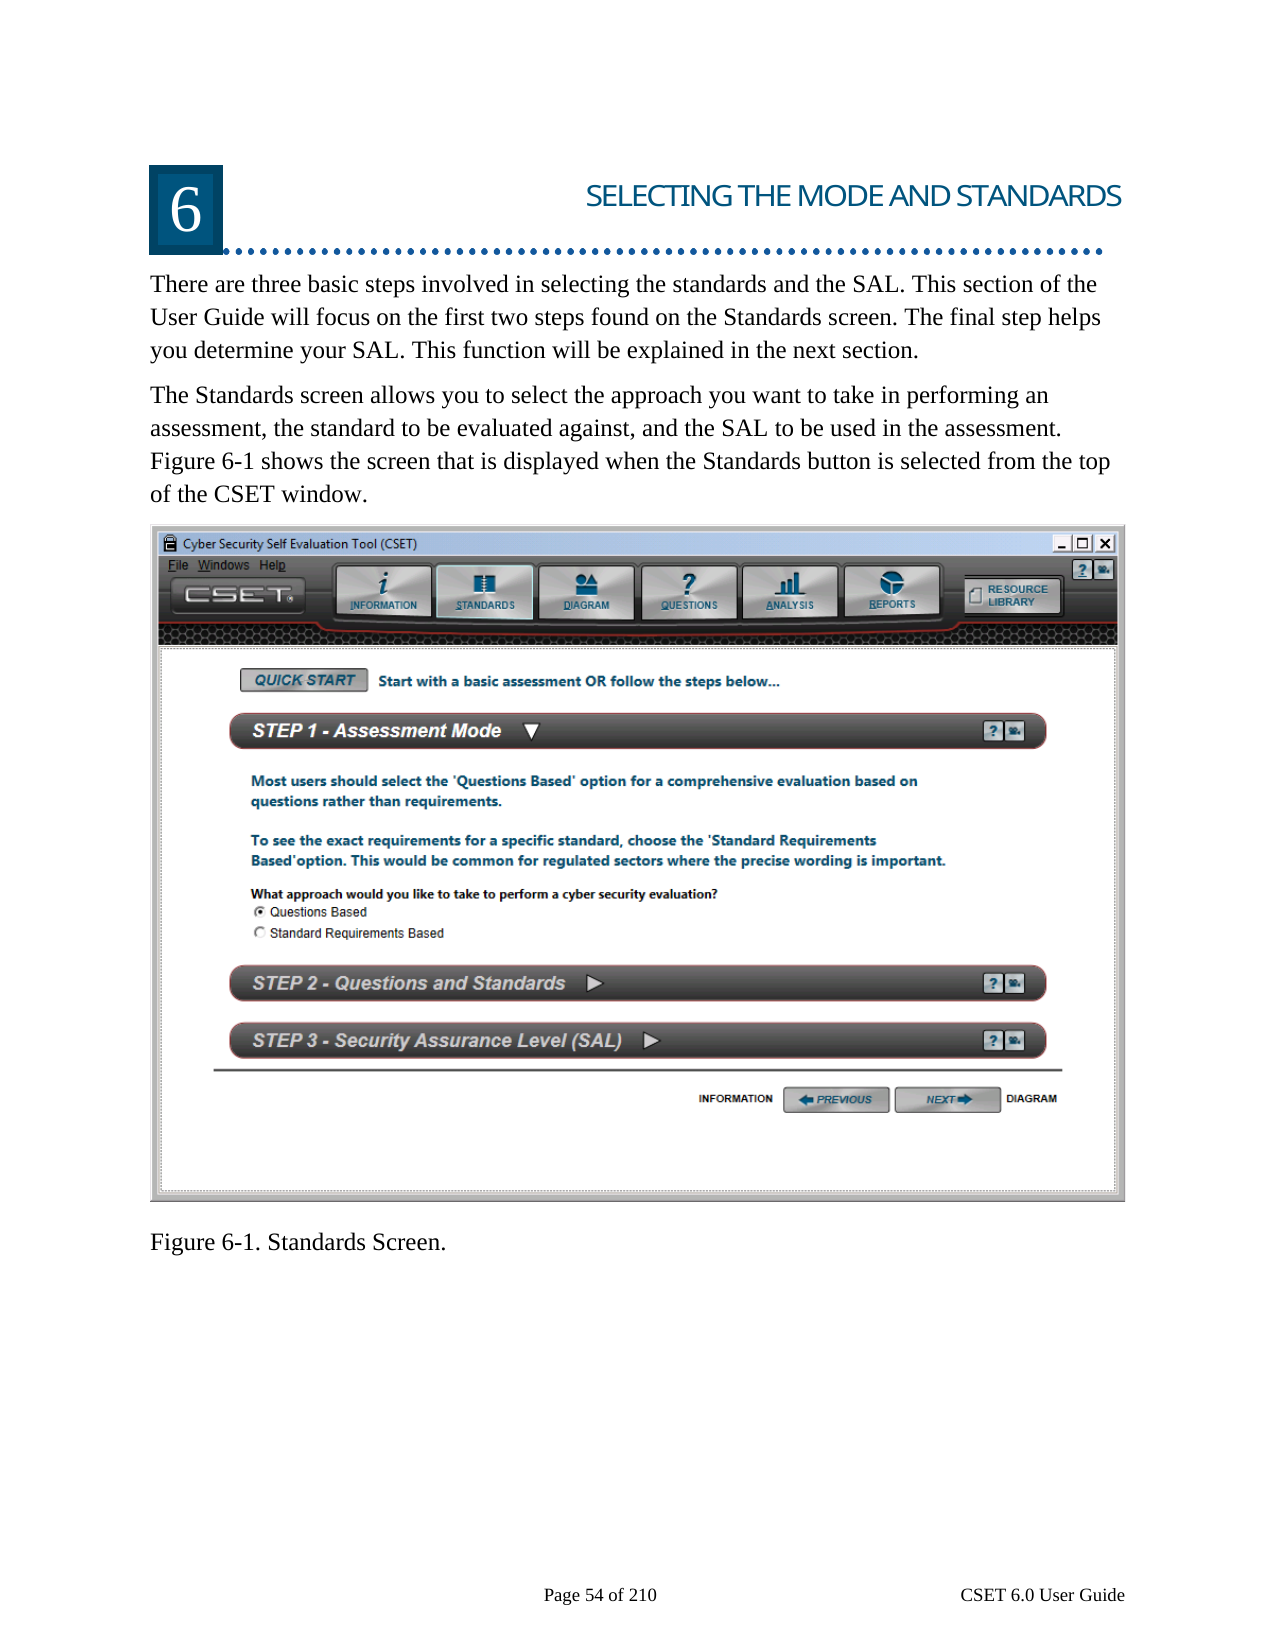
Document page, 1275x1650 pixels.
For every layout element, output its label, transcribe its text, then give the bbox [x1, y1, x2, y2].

text The Standards screen allows you to select the approach you want to take in performing an assessment, the standard to be evaluated against, and the SAL to be used in the assessment. Figure 6-1 shows the screen that is displayed when the Standards button is selected from the top of the CSET window. [150, 380, 1125, 508]
title 6) Selecting the Mode and standards [150, 175, 1125, 215]
text There are three basic steps involved in selecting the standards and the SAL. This section of the User Guide will focus on the first two steps found on the Standards screen. The final step helps you determine your SAL. This function will be explained in the next section. [150, 269, 1125, 363]
picture [224, 248, 1106, 255]
text Figure 6-1. Standards Screen. [150, 1227, 1125, 1256]
picture [150, 524, 1125, 1202]
